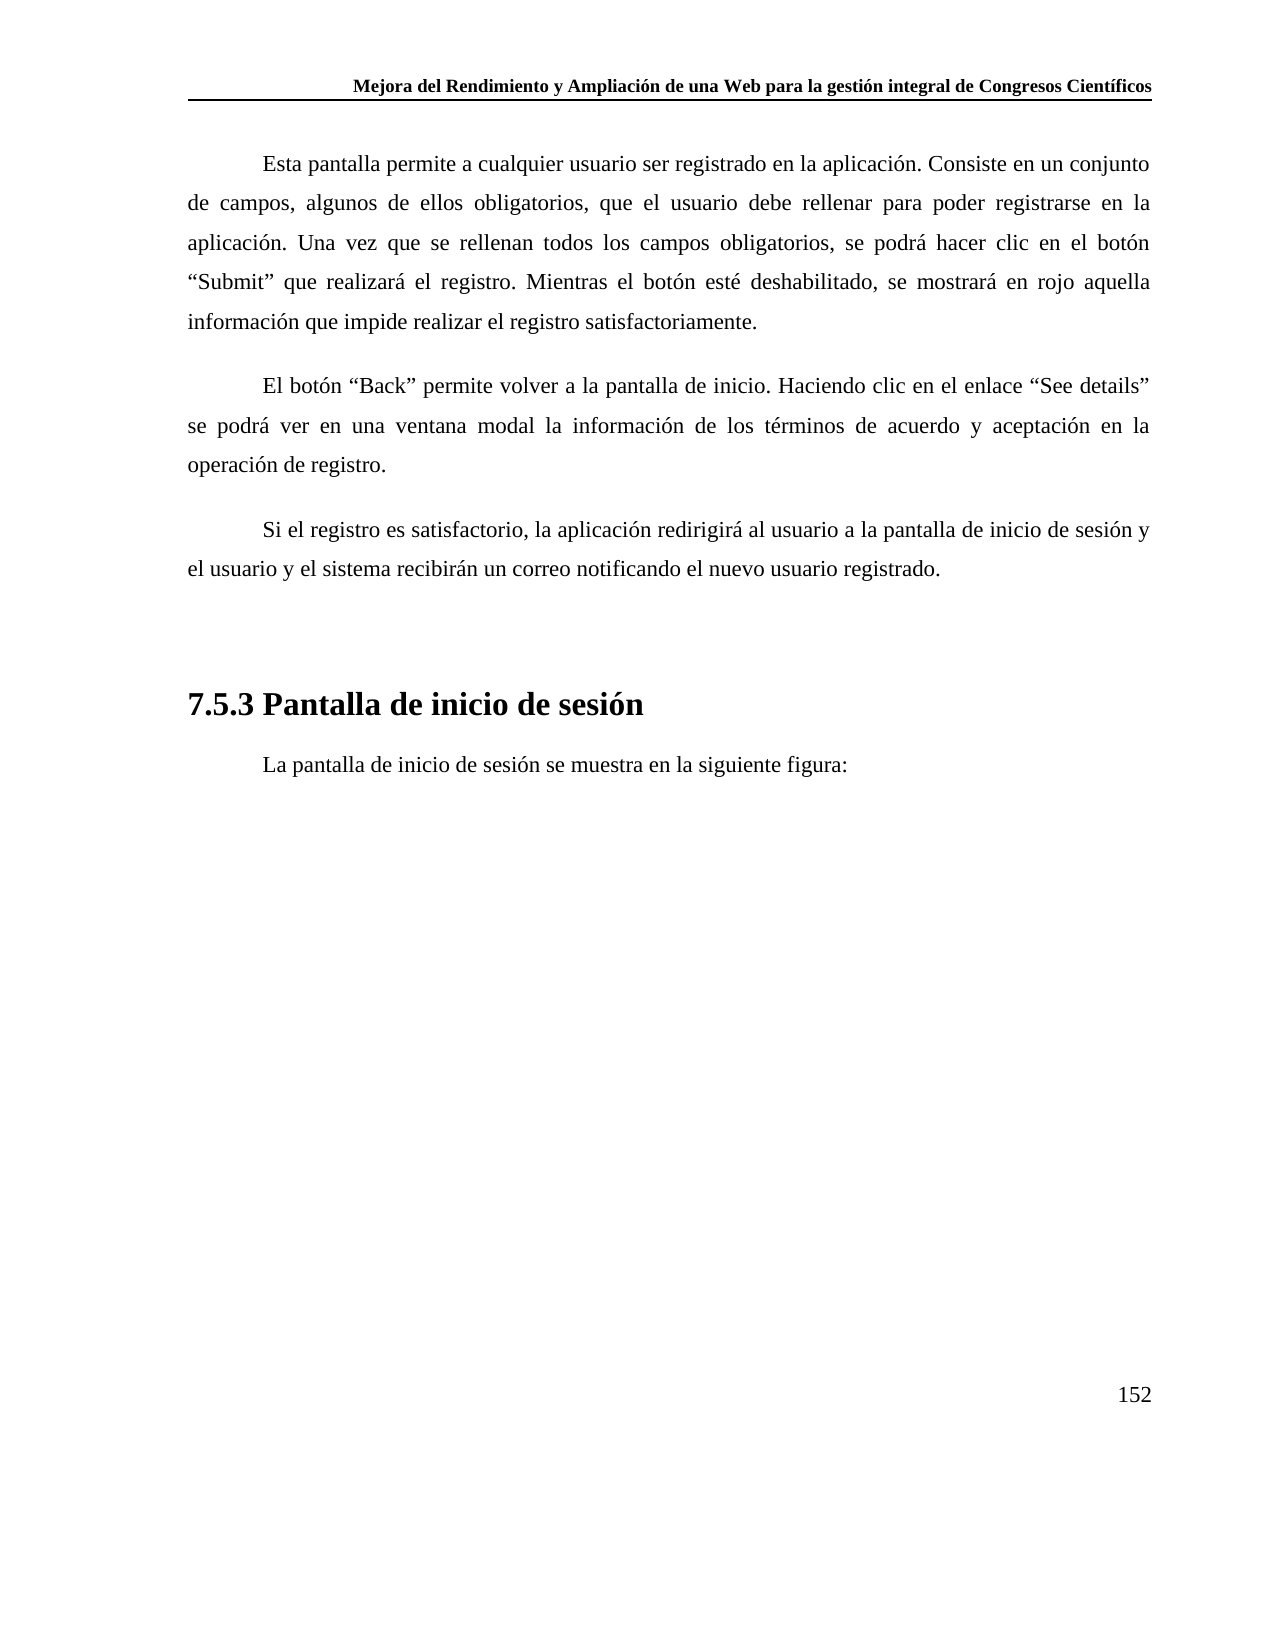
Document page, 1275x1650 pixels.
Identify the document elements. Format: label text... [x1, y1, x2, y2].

text Si el registro es satisfactorio, la aplicación redirigirá al usuario a la pantalla de inicio de sesión y el usuario y el sistema recibirán un correo notificando el nuevo usuario registrado. [187, 516, 1152, 582]
text Esta pantalla permite a cualquier usuario ser registrado en la aplicación. Consiste en un conjunto de campos, algunos de ellos obligatorios, que el usuario debe rellenar para poder registrarse en la aplicación. Una vez que se rellenan todos los campos obligatorios, se podrá hacer clic en el botón “Submit” que realizará el registro. Mientras el botón esté deshabilitado, se mostrará en rojo aquella información que impide realizar el registro satisfactoriamente. [187, 150, 1152, 334]
text El botón “Back” permite volver a la pantalla de inicio. Haciendo clic en el enlace “See details” se podrá ver en una ventana modal la información de los términos de acuerdo y aceptación en la operación de registro. [187, 372, 1152, 478]
subtitle 7.5.3 Pantalla de inicio de sesión [187, 684, 1152, 723]
text La pantalla de inicio de sesión se muestra en la siguiente figura: [187, 751, 1152, 777]
